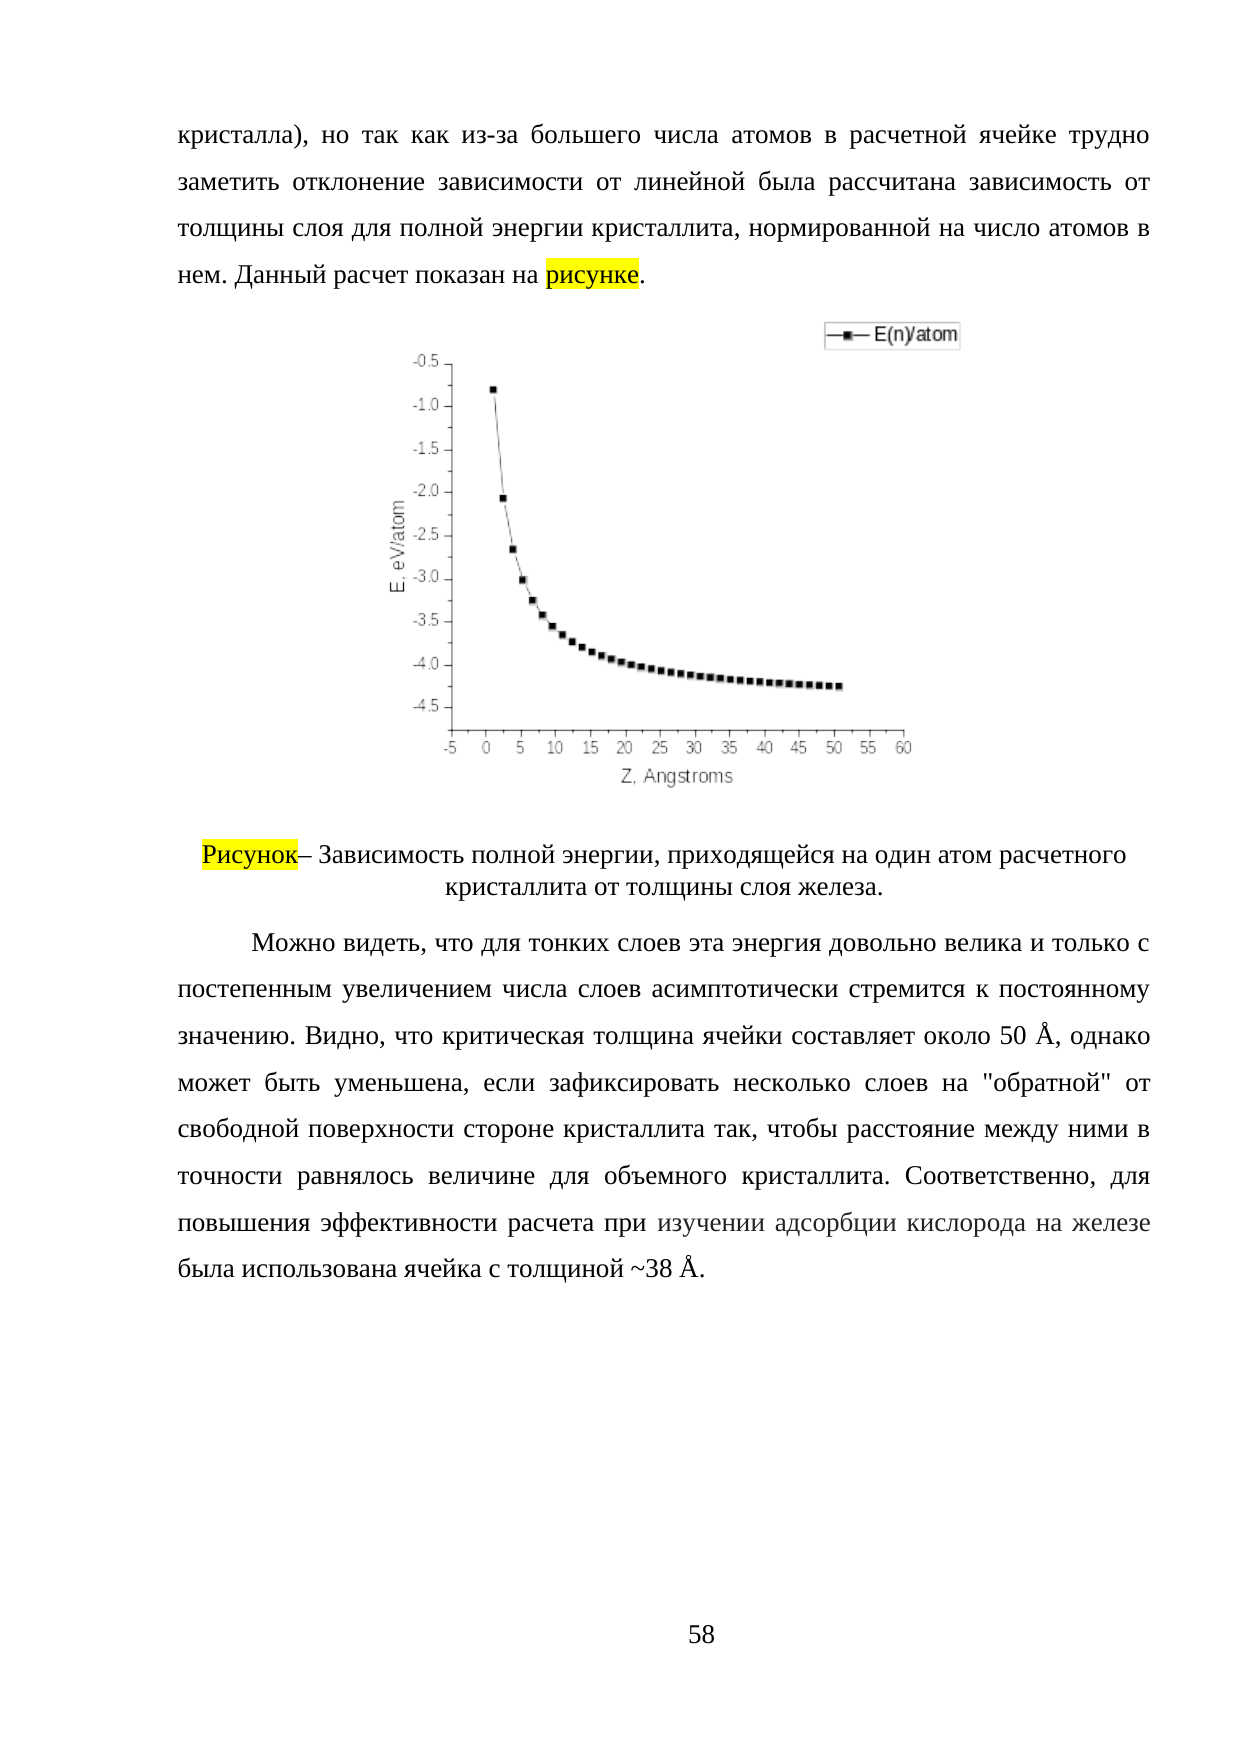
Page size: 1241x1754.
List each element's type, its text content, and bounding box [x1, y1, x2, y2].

text Рисунок– Зависимость полной энергии, приходящейся на один атом расчетного кристаллита от толщины слоя железа. [177, 838, 1152, 901]
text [177, 118, 1152, 289]
text Можно видеть, что для тонких слоев эта энергия довольно велика и только с постепенным увеличением числа слоев асимптотически стремится к постоянному значению. Видно, что критическая толщина ячейки составляет около 50 Å, однако может быть уменьшена, если зафиксировать несколько слоев на "обратной" от свободной поверхности стороне кристаллита так, чтобы расстояние между ними в точности равнялось величине для объемного кристаллита. Соответственно, для повышения эффективности расчета при изучении адсорбции кислорода на железе была использована ячейка с толщиной ~38 Å. [177, 926, 1152, 1284]
